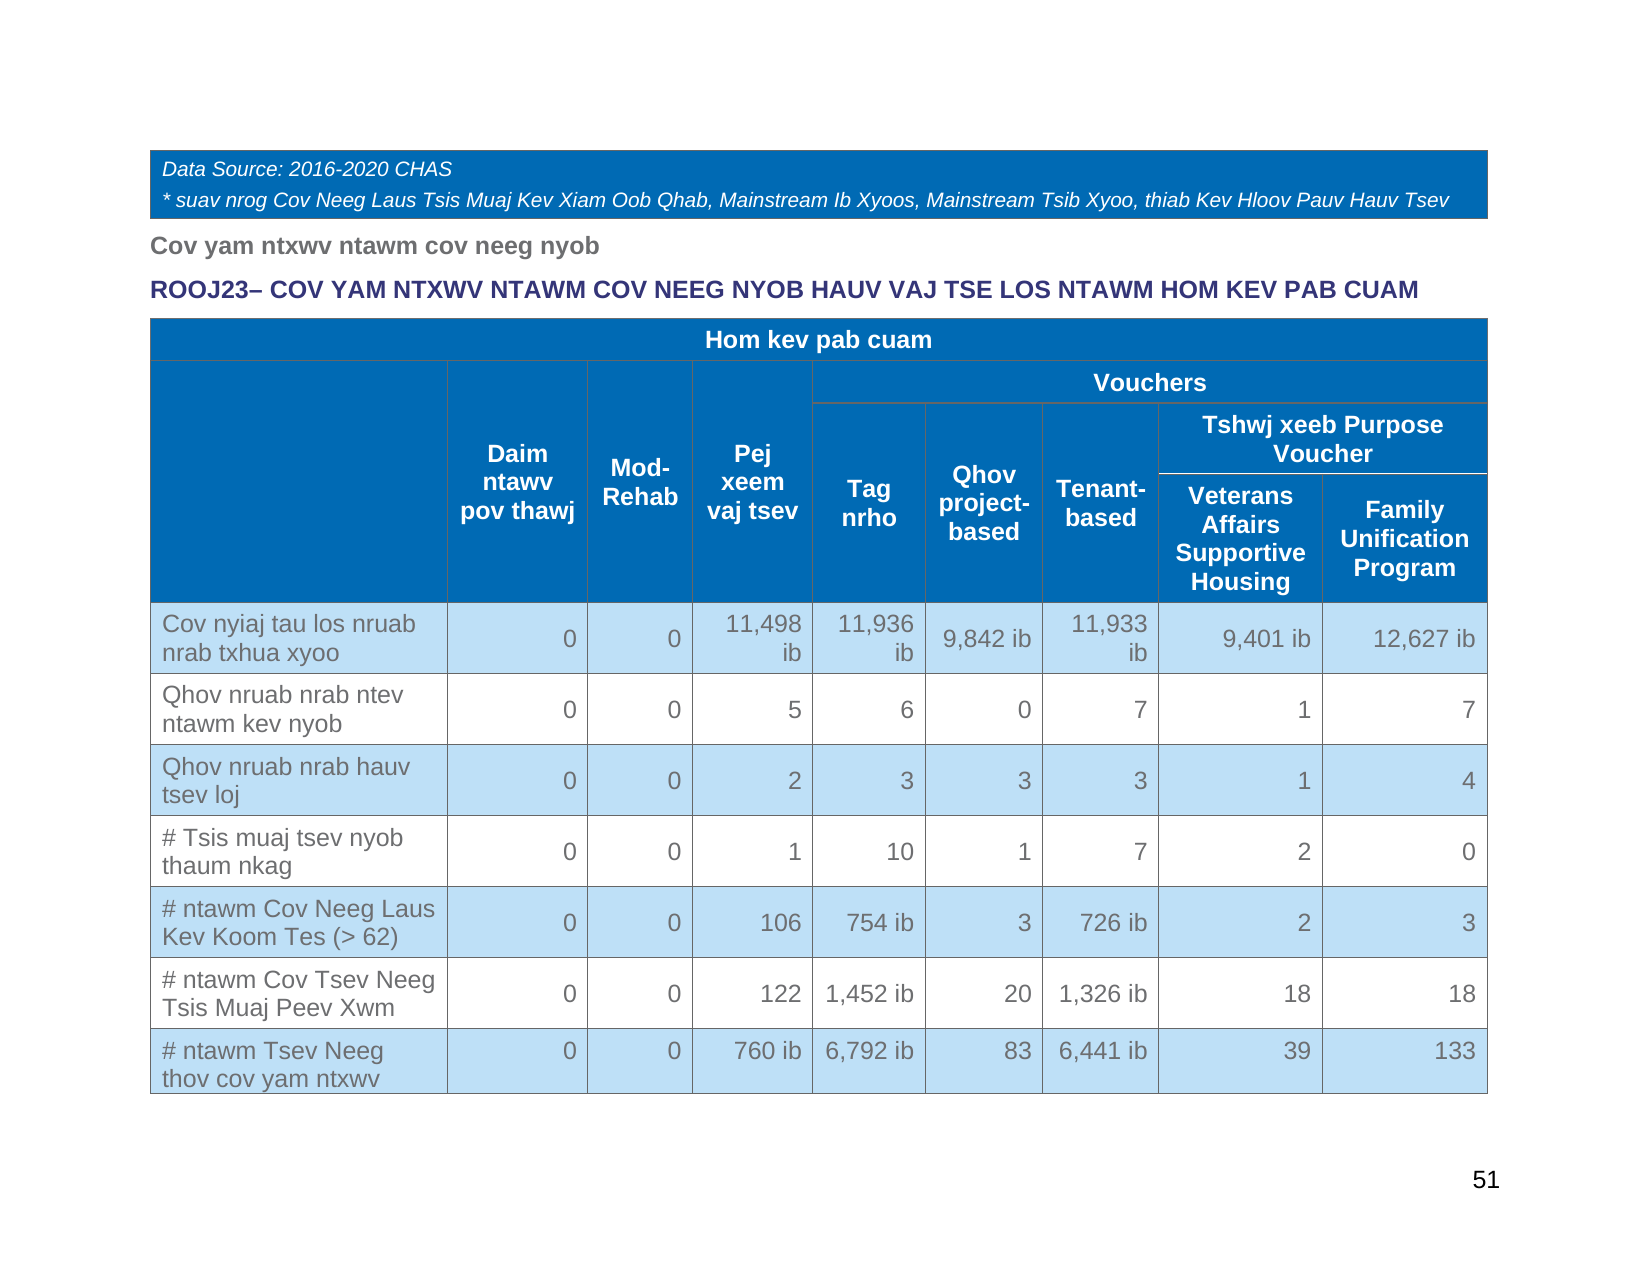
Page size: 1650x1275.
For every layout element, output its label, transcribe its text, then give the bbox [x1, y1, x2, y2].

table_cell Veterans Affairs Supportive Housing [1159, 475, 1322, 602]
table_cell Mod-Rehab [588, 361, 692, 602]
table_cell 0 [588, 603, 692, 673]
table_header Hom kev pab cuam [151, 319, 1487, 360]
table_cell 1 [1159, 674, 1322, 744]
table_cell # ntawm Cov Neeg Laus Kev Koom Tes (> 62) [151, 887, 447, 957]
table_cell 0 [1323, 816, 1487, 886]
table_cell 106 [693, 887, 812, 957]
table_cell 18 [1323, 958, 1487, 1028]
table_cell 2 [693, 745, 812, 815]
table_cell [151, 1029, 447, 1093]
table_cell Tag nrho [813, 404, 925, 602]
table_cell 0 [588, 674, 692, 744]
table_cell Data Source: 2016-2020 CHAS * suav nrog Cov Neeg Laus Tsis Muaj Kev Xiam Oob Qhab, Mainstream Ib Xyoos, Mainstream Tsib Xyoo, thiab Kev Hloov Pauv Hauv Tsev [151, 151, 1487, 218]
table_cell 133 [1323, 1029, 1487, 1093]
table_cell 5 [693, 674, 812, 744]
table_cell 122 [693, 958, 812, 1028]
table_cell 7 [1043, 816, 1158, 886]
table_cell Family Unification Program [1323, 475, 1487, 602]
table_cell 0 [588, 958, 692, 1028]
text Cov yam ntxwv ntawm cov neeg nyob [150, 231, 1500, 260]
table_cell 0 [448, 958, 587, 1028]
table_cell Pej xeem vaj tsev [693, 361, 812, 602]
table_cell 0 [448, 816, 587, 886]
table_cell 1 [1159, 745, 1322, 815]
table_cell Vouchers [813, 361, 1487, 402]
table_cell 0 [588, 887, 692, 957]
table_cell 0 [448, 1029, 587, 1093]
table_cell 6 [813, 674, 925, 744]
table_cell 7 [1323, 674, 1487, 744]
table_cell 0 [588, 1029, 692, 1093]
table_cell 83 [926, 1029, 1042, 1093]
table_cell 9,842 ib [926, 603, 1042, 673]
table_cell 3 [926, 745, 1042, 815]
table_cell 39 [1159, 1029, 1322, 1093]
table_cell 6,441 ib [1043, 1029, 1158, 1093]
table_cell 2 [1159, 816, 1322, 886]
table_cell 0 [588, 816, 692, 886]
table_cell 11,936 ib [813, 603, 925, 673]
table_cell Daim ntawv pov thawj [448, 361, 587, 602]
table_cell Tshwj xeeb Purpose Voucher [1159, 404, 1487, 473]
table_cell 20 [926, 958, 1042, 1028]
table_cell 0 [448, 887, 587, 957]
table_cell 6,792 ib [813, 1029, 925, 1093]
table_cell 9,401 ib [1159, 603, 1322, 673]
table_cell 3 [926, 887, 1042, 957]
table_cell Qhov project-based [926, 404, 1042, 602]
table_cell 760 ib [693, 1029, 812, 1093]
table_cell Cov nyiaj tau los nruab nrab txhua xyoo [151, 603, 447, 673]
title Rooj23– Cov yam ntxwv ntawm cov neeg nyob hauv vaj tse los ntawm hom kev pab cuam [150, 274, 1500, 303]
table_cell 1 [926, 816, 1042, 886]
table_cell 0 [588, 745, 692, 815]
table_cell Tenant-based [1043, 404, 1158, 602]
table_cell 3 [813, 745, 925, 815]
table_cell 0 [926, 674, 1042, 744]
table_cell 726 ib [1043, 887, 1158, 957]
table_cell # ntawm Cov Tsev Neeg Tsis Muaj Peev Xwm [151, 958, 447, 1028]
table_cell 3 [1323, 887, 1487, 957]
table_cell 4 [1323, 745, 1487, 815]
table_cell [151, 361, 447, 602]
table_cell 3 [1043, 745, 1158, 815]
table_cell 11,933 ib [1043, 603, 1158, 673]
table_cell 12,627 ib [1323, 603, 1487, 673]
table_cell 1 [693, 816, 812, 886]
table_cell 1,326 ib [1043, 958, 1158, 1028]
table_cell 1,452 ib [813, 958, 925, 1028]
table_cell 0 [448, 674, 587, 744]
table_cell 0 [448, 603, 587, 673]
table_cell 7 [1043, 674, 1158, 744]
table_cell 754 ib [813, 887, 925, 957]
table_cell Qhov nruab nrab ntev ntawm kev nyob [151, 674, 447, 744]
table_cell 11,498 ib [693, 603, 812, 673]
table_cell # Tsis muaj tsev nyob thaum nkag [151, 816, 447, 886]
table_cell 18 [1159, 958, 1322, 1028]
table_cell Qhov nruab nrab hauv tsev loj [151, 745, 447, 815]
table_cell 10 [813, 816, 925, 886]
table_cell 2 [1159, 887, 1322, 957]
table_cell 0 [448, 745, 587, 815]
